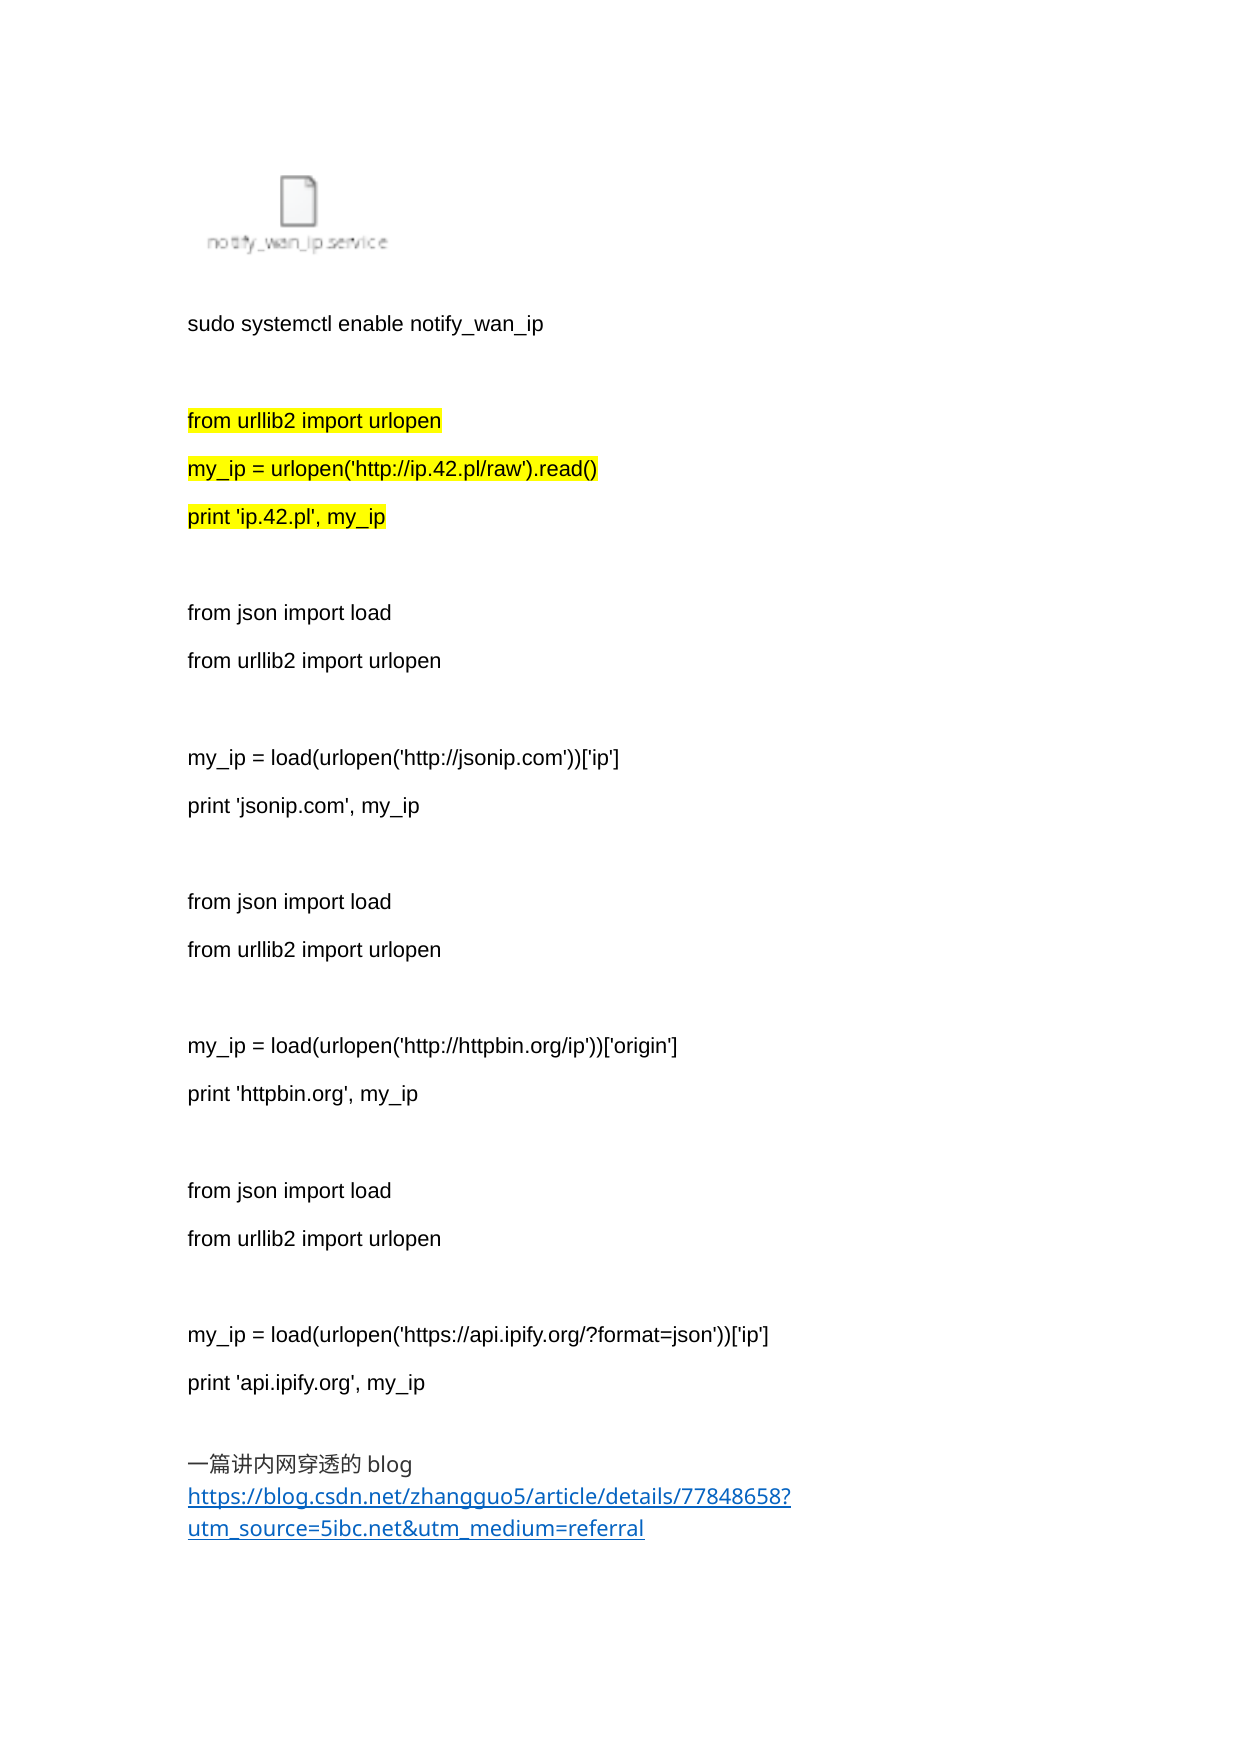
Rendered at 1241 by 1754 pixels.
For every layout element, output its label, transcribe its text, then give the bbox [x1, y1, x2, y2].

text my_ip = urlopen('http://ip.42.pl/raw').read() [187, 452, 1053, 484]
text from json import load [187, 1174, 1053, 1206]
text from urllib2 import urlopen [187, 1222, 1053, 1254]
text from json import load [187, 885, 1053, 918]
text print 'jsonip.com', my_ip [187, 789, 1053, 821]
text from urllib2 import urlopen [187, 644, 1053, 677]
text from urllib2 import urlopen [187, 933, 1053, 966]
text from json import load [187, 596, 1053, 629]
text sudo systemctl enable notify_wan_ip [187, 308, 1053, 340]
text print 'httpbin.org', my_ip [187, 1078, 1053, 1110]
text print 'ip.42.pl', my_ip [187, 500, 1053, 533]
text my_ip = load(urlopen('http://jsonip.com'))['ip'] [187, 741, 1053, 773]
text my_ip = load(urlopen('http://httpbin.org/ip'))['origin'] [187, 1029, 1053, 1062]
text https://blog.csdn.net/zhangguo5/article/details/77848658?utm_source=5ibc.net&utm_medium=referral [187, 1479, 1053, 1544]
text 一篇讲内网穿透的blog [367, 1447, 1053, 1479]
text print 'api.ipify.org', my_ip [187, 1366, 1053, 1399]
text from urllib2 import urlopen [187, 404, 1053, 436]
text my_ip = load(urlopen('https://api.ipify.org/?format=json'))['ip'] [187, 1318, 1053, 1351]
